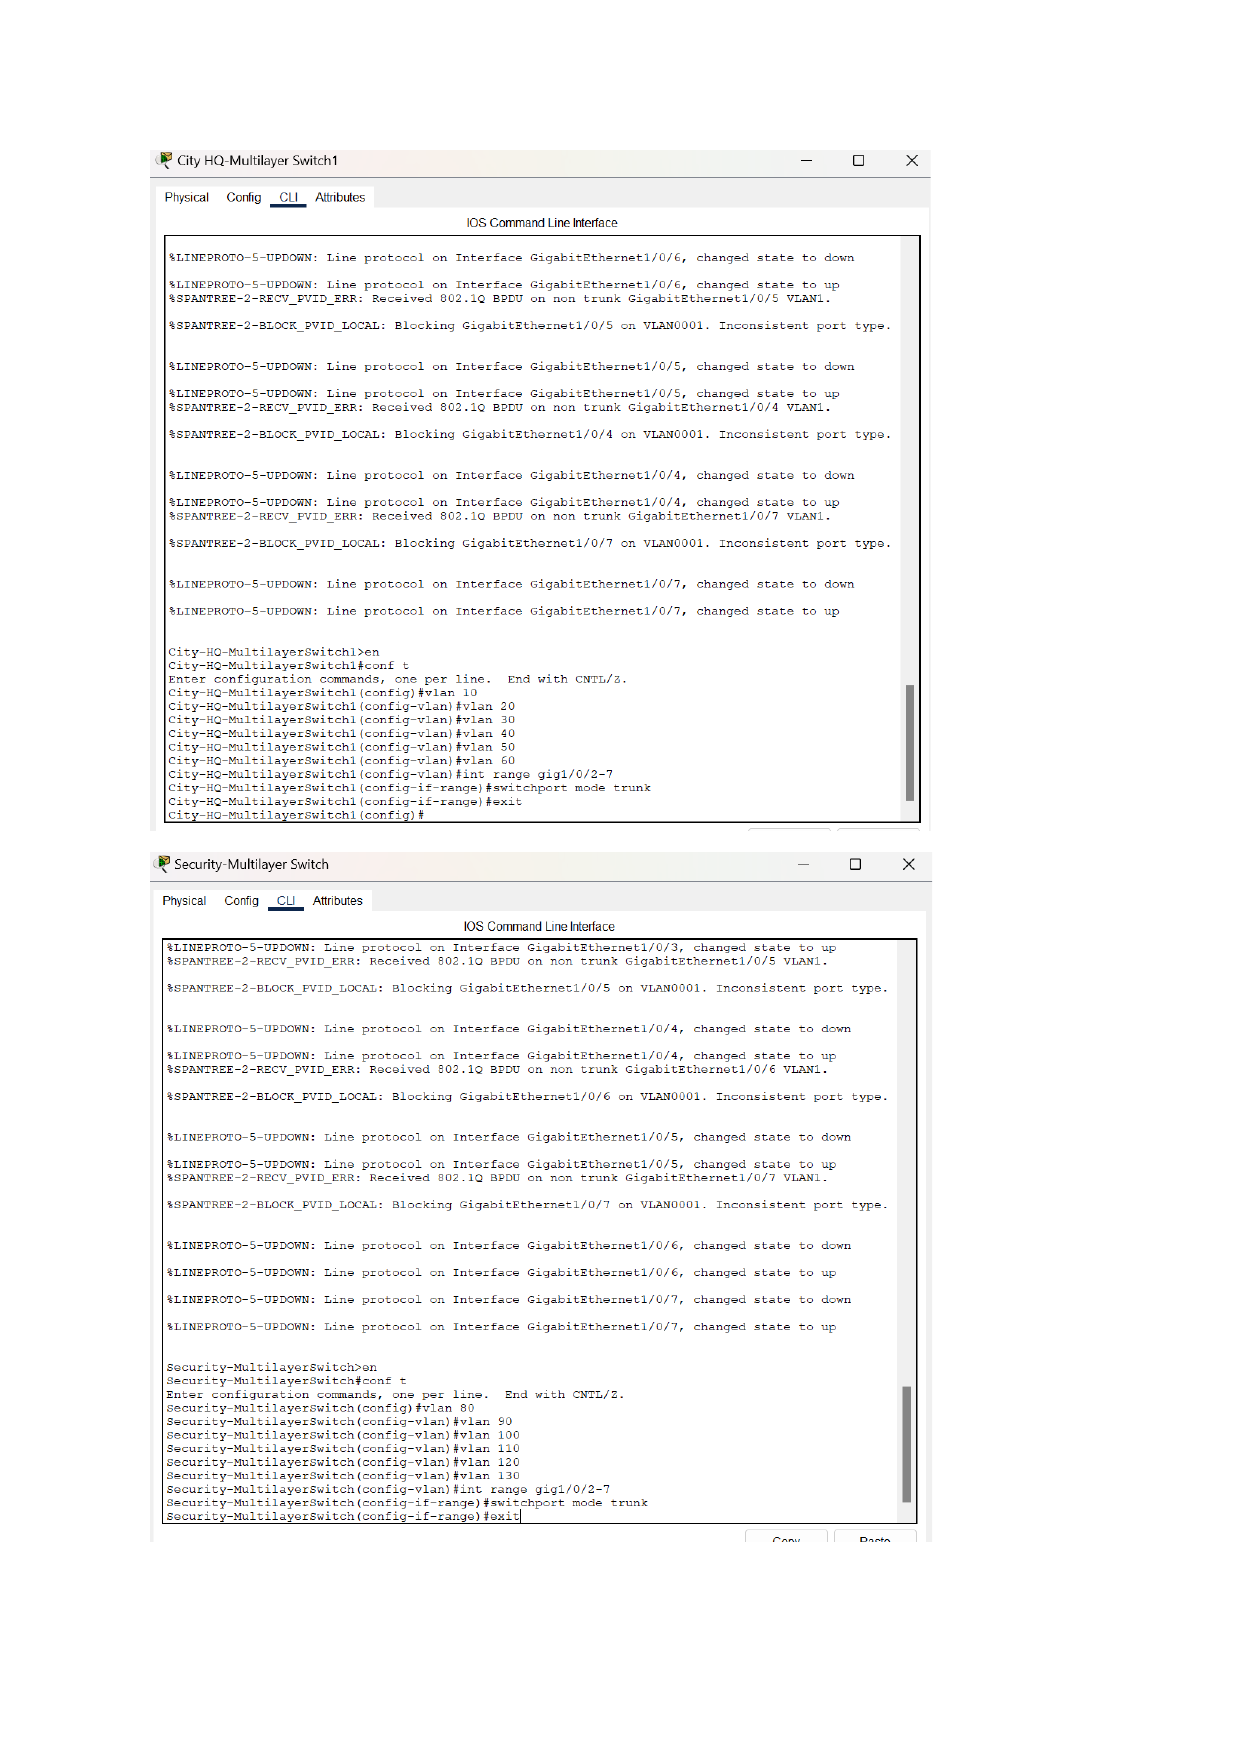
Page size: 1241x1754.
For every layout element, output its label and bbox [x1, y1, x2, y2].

picture [150, 852, 933, 1542]
picture [150, 150, 931, 831]
